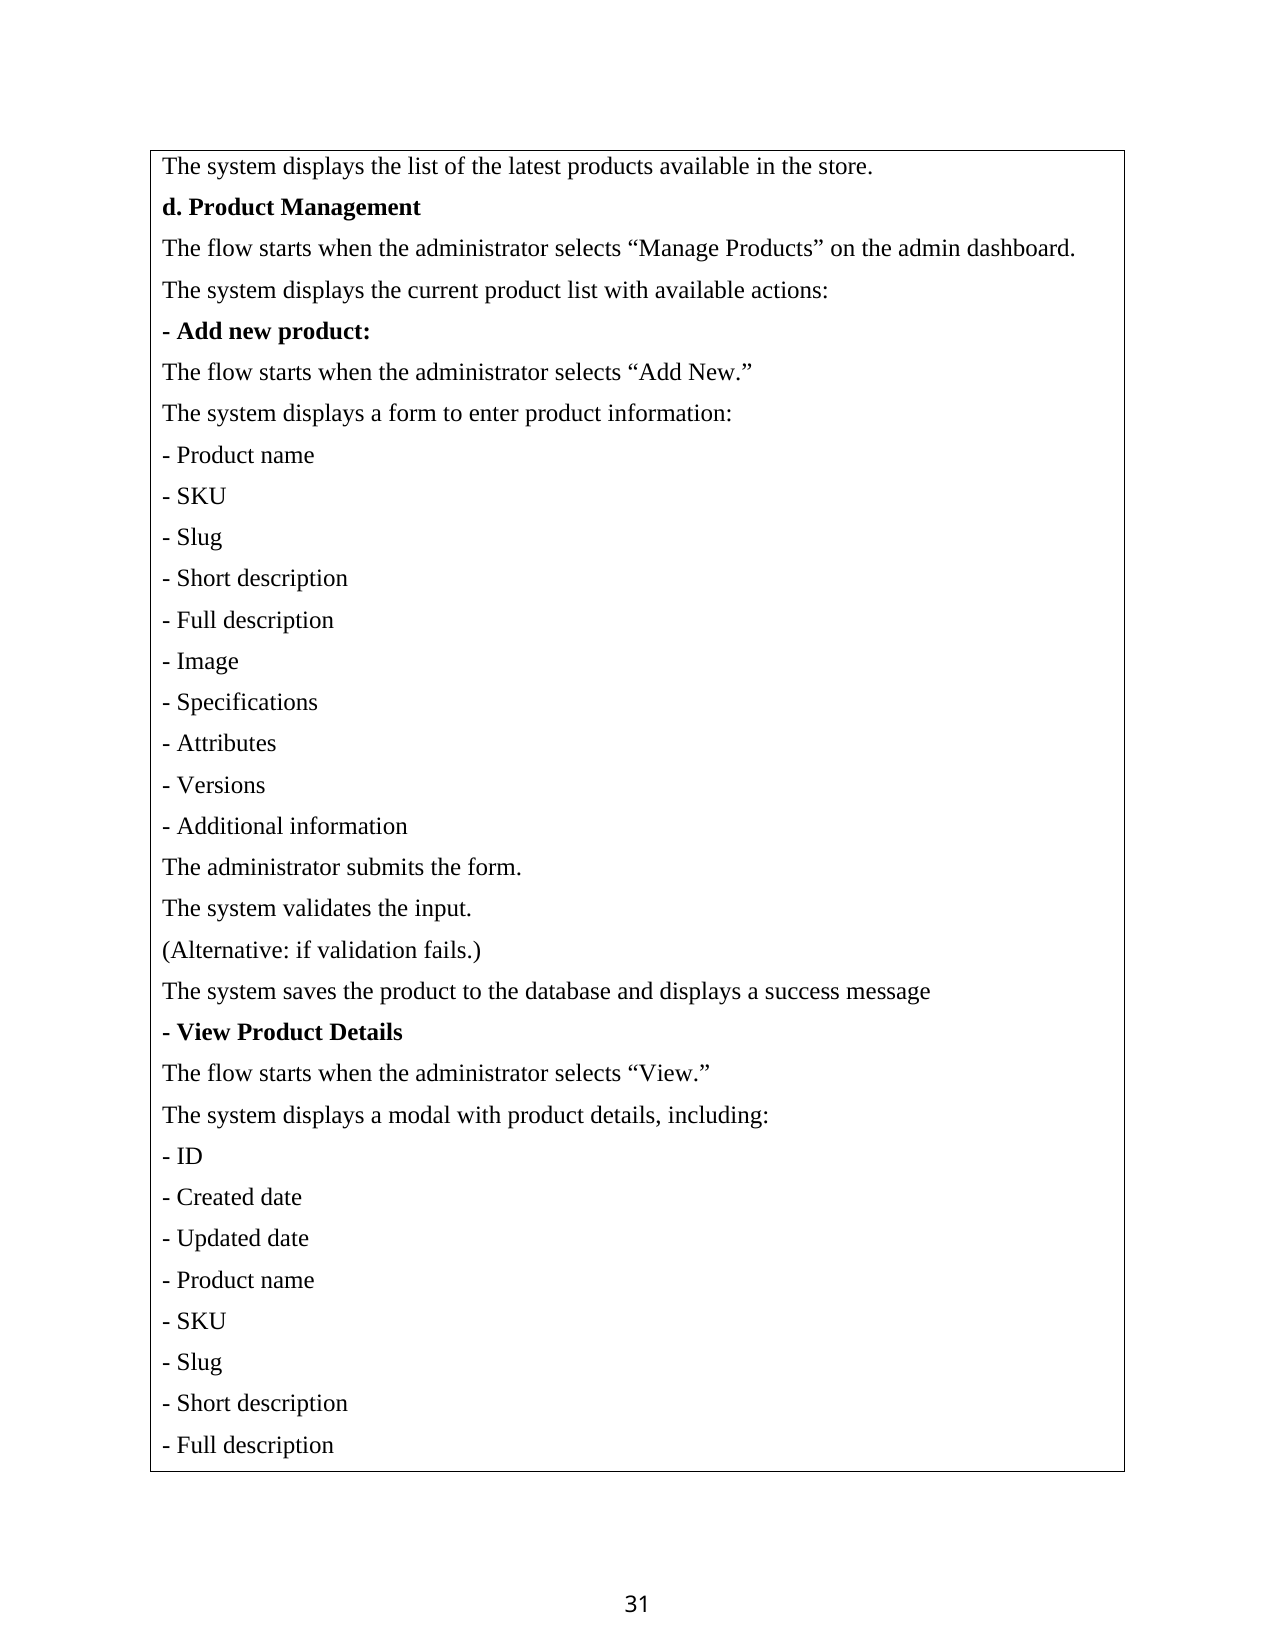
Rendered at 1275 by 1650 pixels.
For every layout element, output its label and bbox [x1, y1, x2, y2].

table_cell [151, 151, 1124, 1471]
